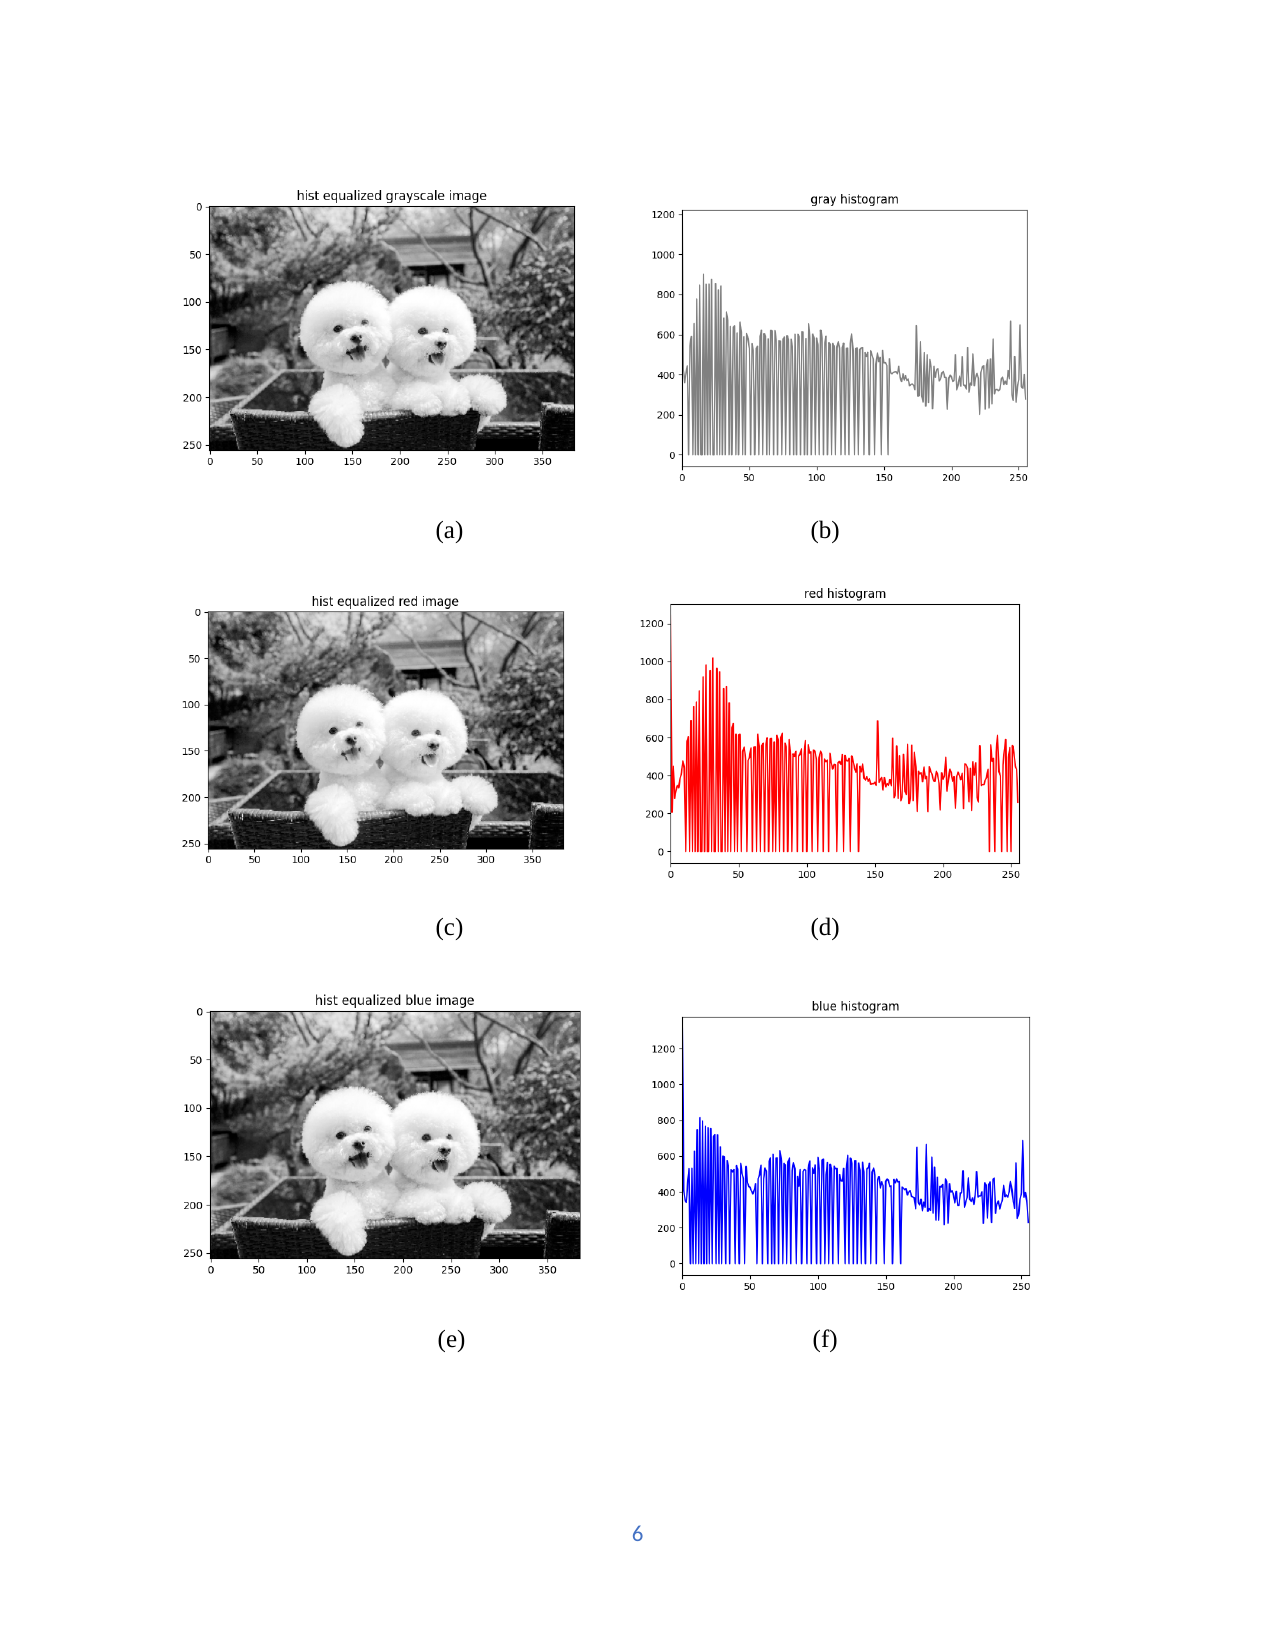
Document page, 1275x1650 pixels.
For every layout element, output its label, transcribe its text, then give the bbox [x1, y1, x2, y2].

picture [614, 563, 1064, 900]
picture [626, 169, 1071, 503]
list (c) (d) [150, 912, 1125, 941]
picture [150, 556, 609, 900]
picture [150, 953, 1074, 1312]
list (e) (f) [150, 1324, 1125, 1352]
picture [150, 150, 620, 503]
list (a) (b) [150, 515, 1125, 544]
